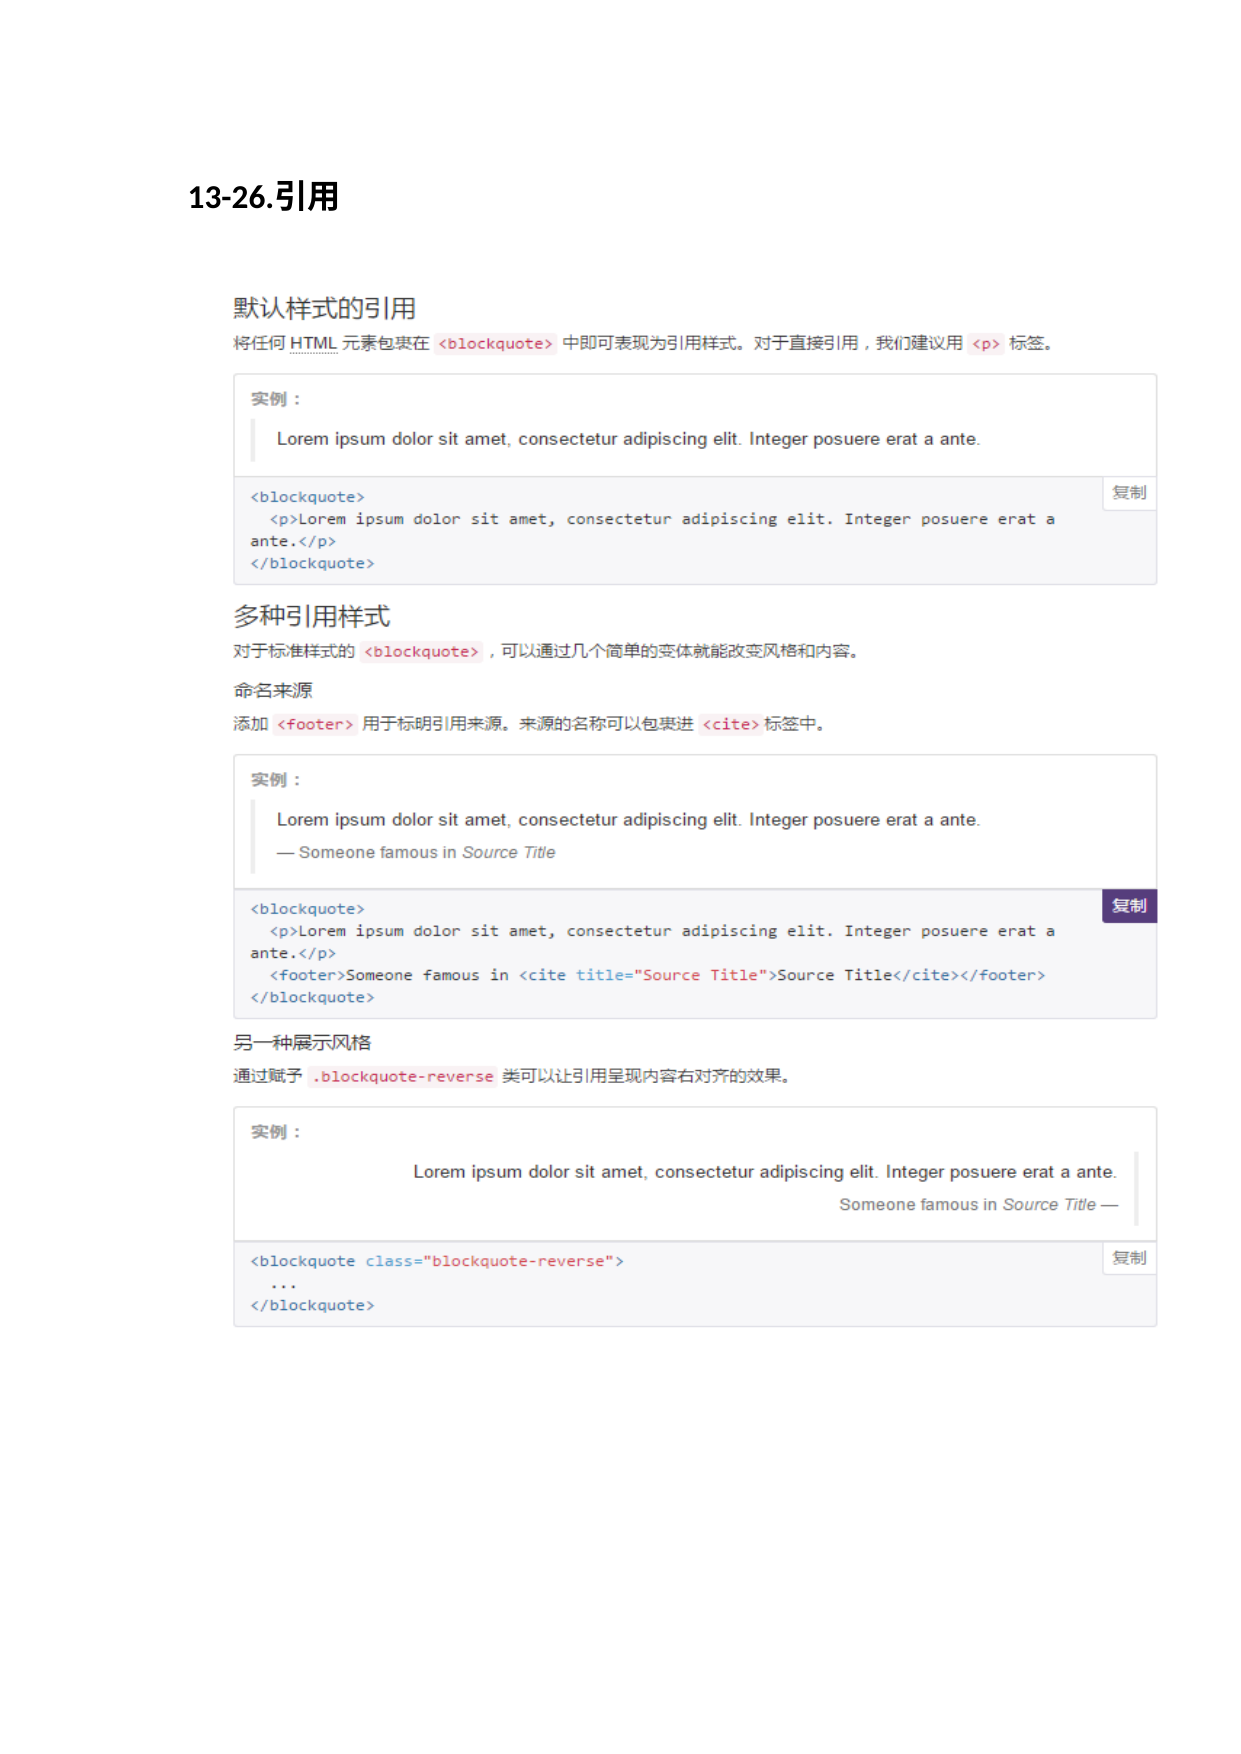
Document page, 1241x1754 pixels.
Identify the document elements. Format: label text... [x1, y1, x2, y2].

subtitle 13-26.引用 [187, 162, 1053, 227]
picture [187, 289, 1194, 1339]
